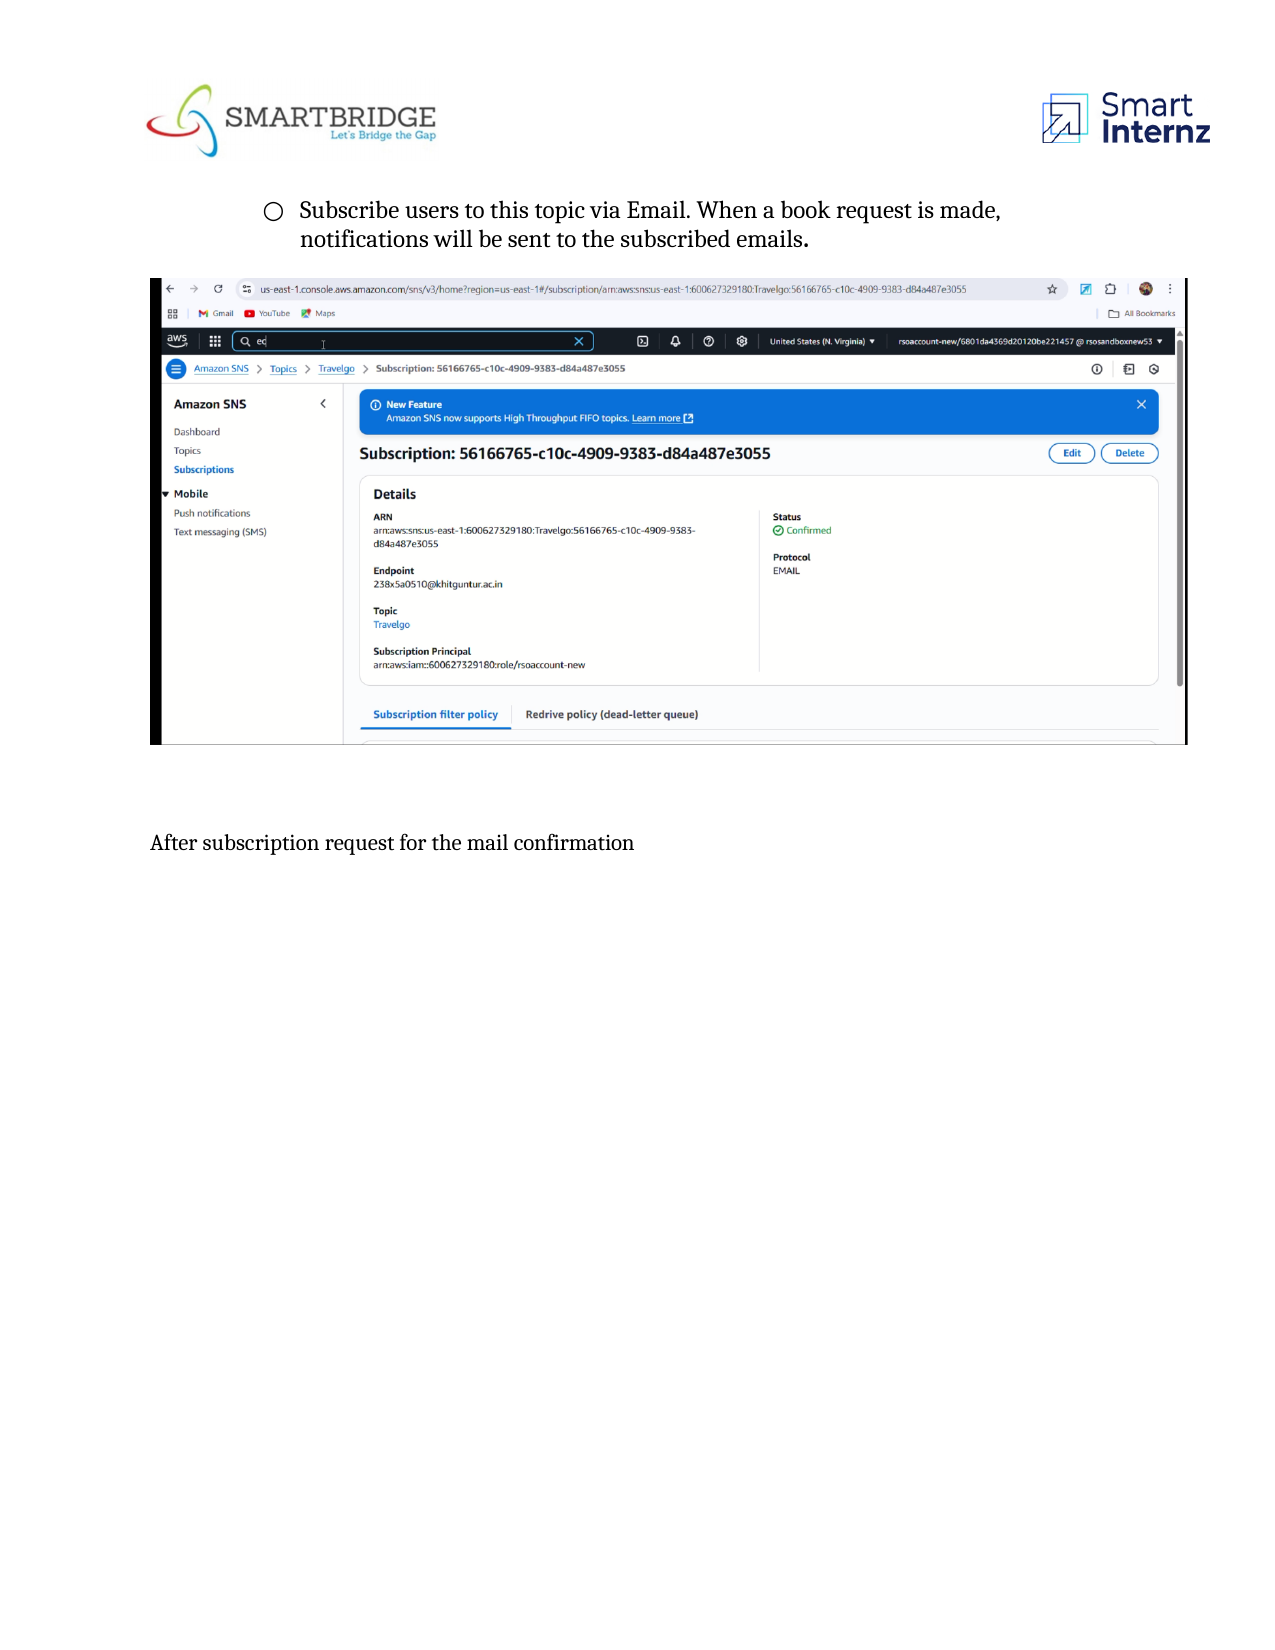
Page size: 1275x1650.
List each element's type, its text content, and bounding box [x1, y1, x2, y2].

picture [150, 278, 1188, 745]
picture [1037, 92, 1214, 143]
picture [143, 78, 439, 161]
list Subscribe users to this topic via Email. When a book request is made, notifications will be sent to the subscribed emails. [262, 191, 1114, 254]
text After subscription request for the mail confirmation [150, 830, 1275, 856]
